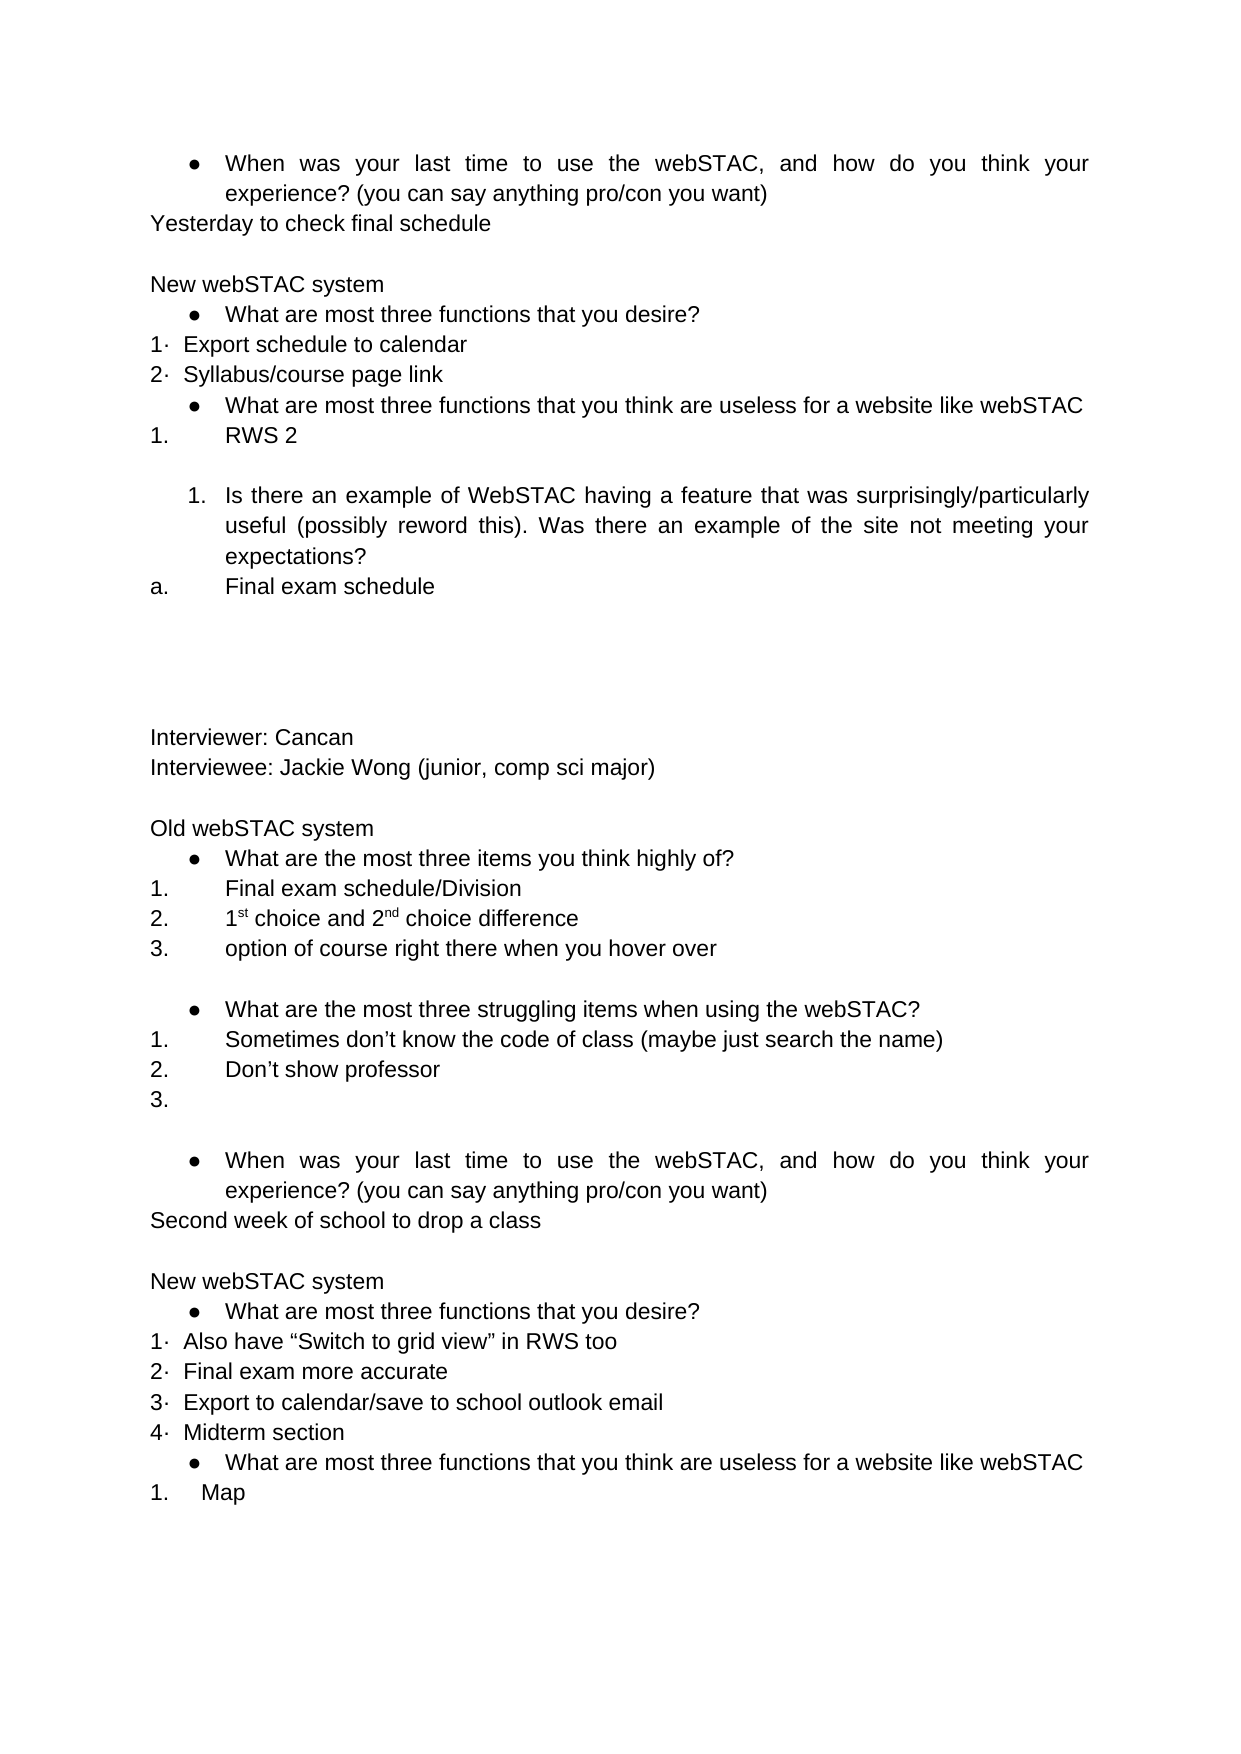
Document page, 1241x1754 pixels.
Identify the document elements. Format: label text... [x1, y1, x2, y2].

text 2· Final exam more accurate [150, 1358, 1090, 1385]
list Is there an example of WebSTAC having a feature that was surprisingly/particularly useful (possibly reword this). Was there an example of the site not meeting your expectations? [187, 482, 1090, 569]
text 2. Don’t show professor [150, 1056, 1090, 1083]
list What are most three functions that you think are useless for a website like webSTAC [187, 1449, 1090, 1475]
list What are most three functions that you desire? [187, 1298, 1090, 1324]
text 3· Export to calendar/save to school outlook email [150, 1388, 1090, 1415]
text Yesterday to check final schedule [150, 210, 1090, 237]
list What are the most three items you think highly of? [187, 845, 1090, 871]
list What are most three functions that you think are useless for a website like webSTAC [187, 392, 1090, 418]
text 4· Midterm section [150, 1419, 1090, 1445]
text 1. RWS 2 [150, 422, 1090, 448]
text 3. option of course right there when you hover over [150, 935, 1090, 962]
text Old webSTAC system [150, 814, 1090, 841]
text 1. Sometimes don’t know the code of class (maybe just search the name) [150, 1026, 1090, 1052]
text Interviewee: Jackie Wong (junior, comp sci major) [150, 754, 1090, 781]
text 1. Final exam schedule/Division [150, 875, 1090, 901]
list What are most three functions that you desire? [187, 301, 1090, 327]
text 1· Export schedule to calendar [150, 331, 1090, 358]
text 1· Also have “Switch to grid view” in RWS too [150, 1328, 1090, 1354]
text 1. Map [150, 1479, 1090, 1506]
text Interviewer: Cancan [150, 724, 1090, 750]
text Second week of school to drop a class [150, 1207, 1090, 1234]
list When was your last time to use the webSTAC, and how do you think your experience? (you can say anything pro/con you want) [187, 1147, 1090, 1203]
text a. Final exam schedule [150, 573, 1090, 599]
list What are the most three struggling items when using the webSTAC? [187, 996, 1090, 1022]
text 2. 1st choice and 2nd choice difference [150, 905, 1090, 932]
text 2· Syllabus/course page link [150, 361, 1090, 388]
text 3. [150, 1086, 1090, 1113]
text New webSTAC system [150, 1268, 1090, 1294]
text New webSTAC system [150, 271, 1090, 297]
list When was your last time to use the webSTAC, and how do you think your experience? (you can say anything pro/con you want) [187, 150, 1090, 207]
